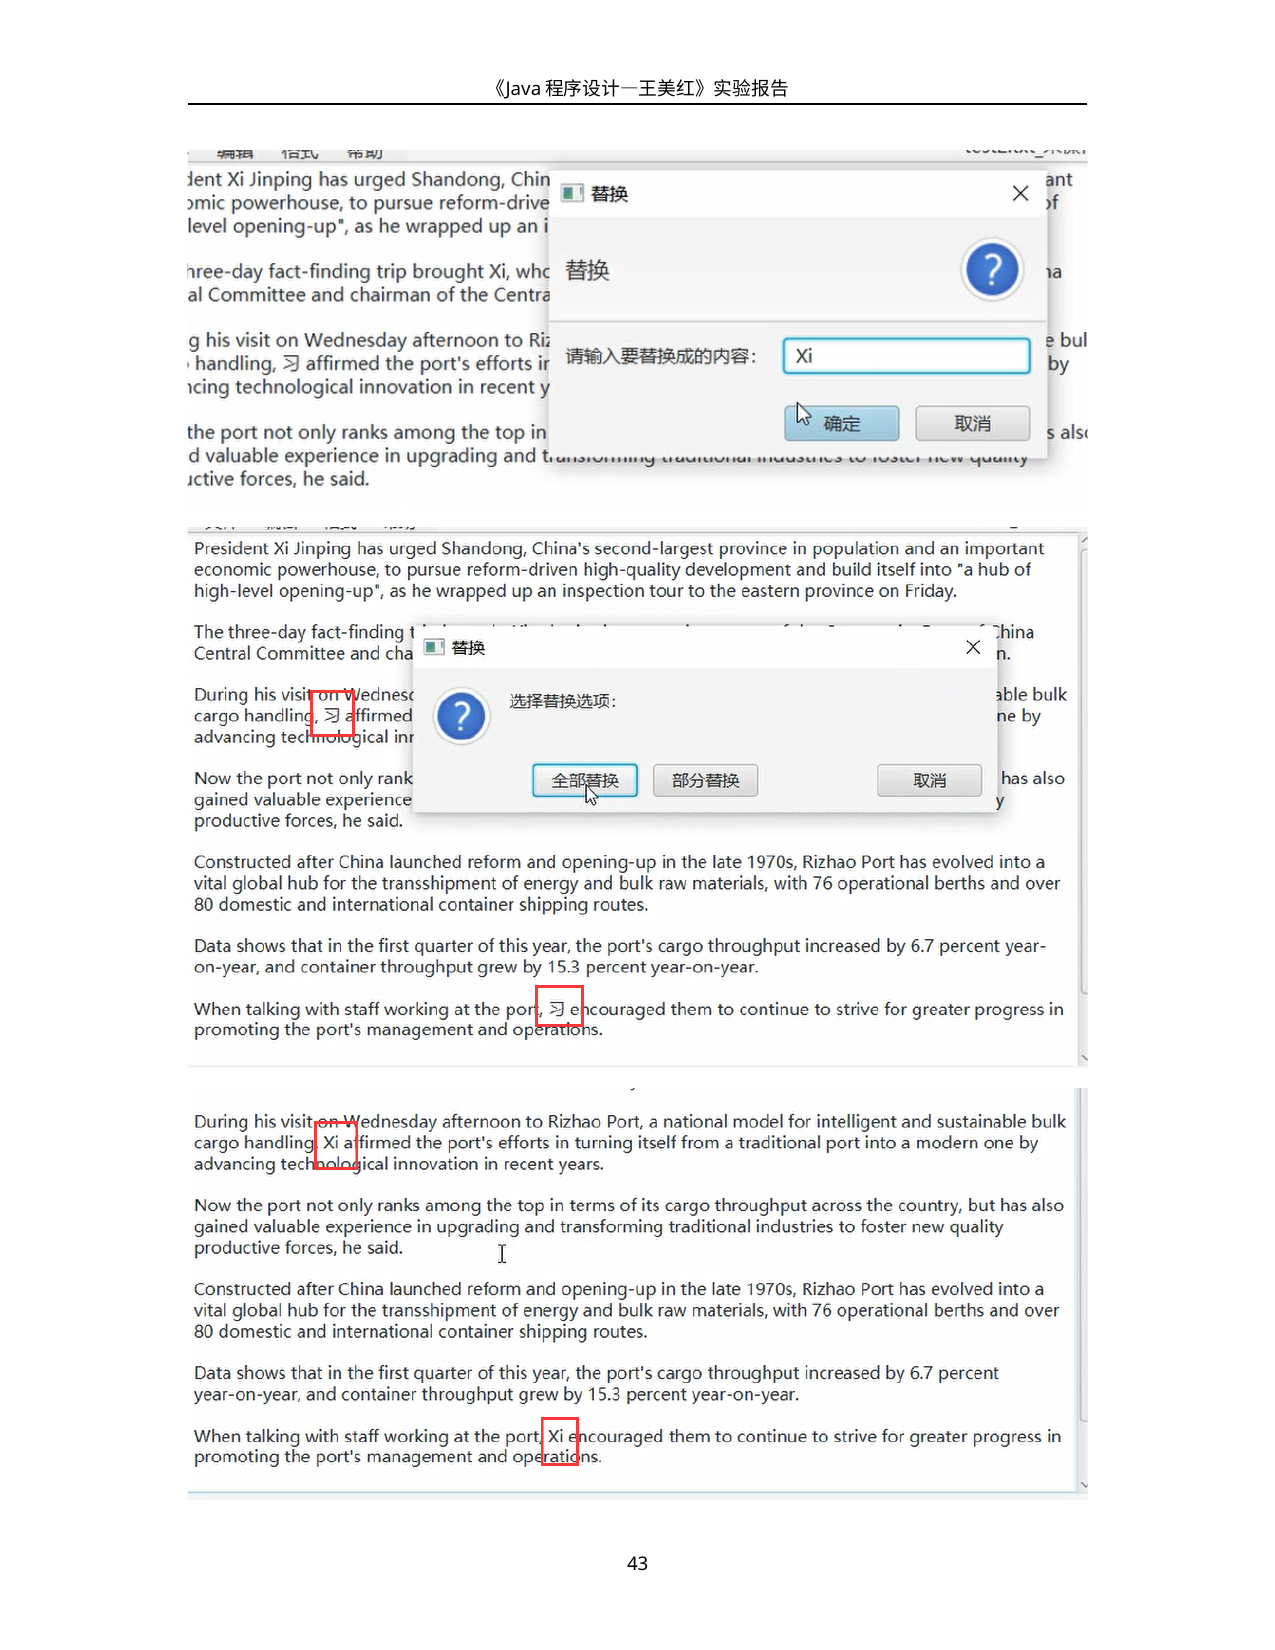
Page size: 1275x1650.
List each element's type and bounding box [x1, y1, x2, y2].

picture [187, 150, 1088, 513]
picture [187, 527, 1088, 1068]
picture [187, 1088, 1088, 1500]
